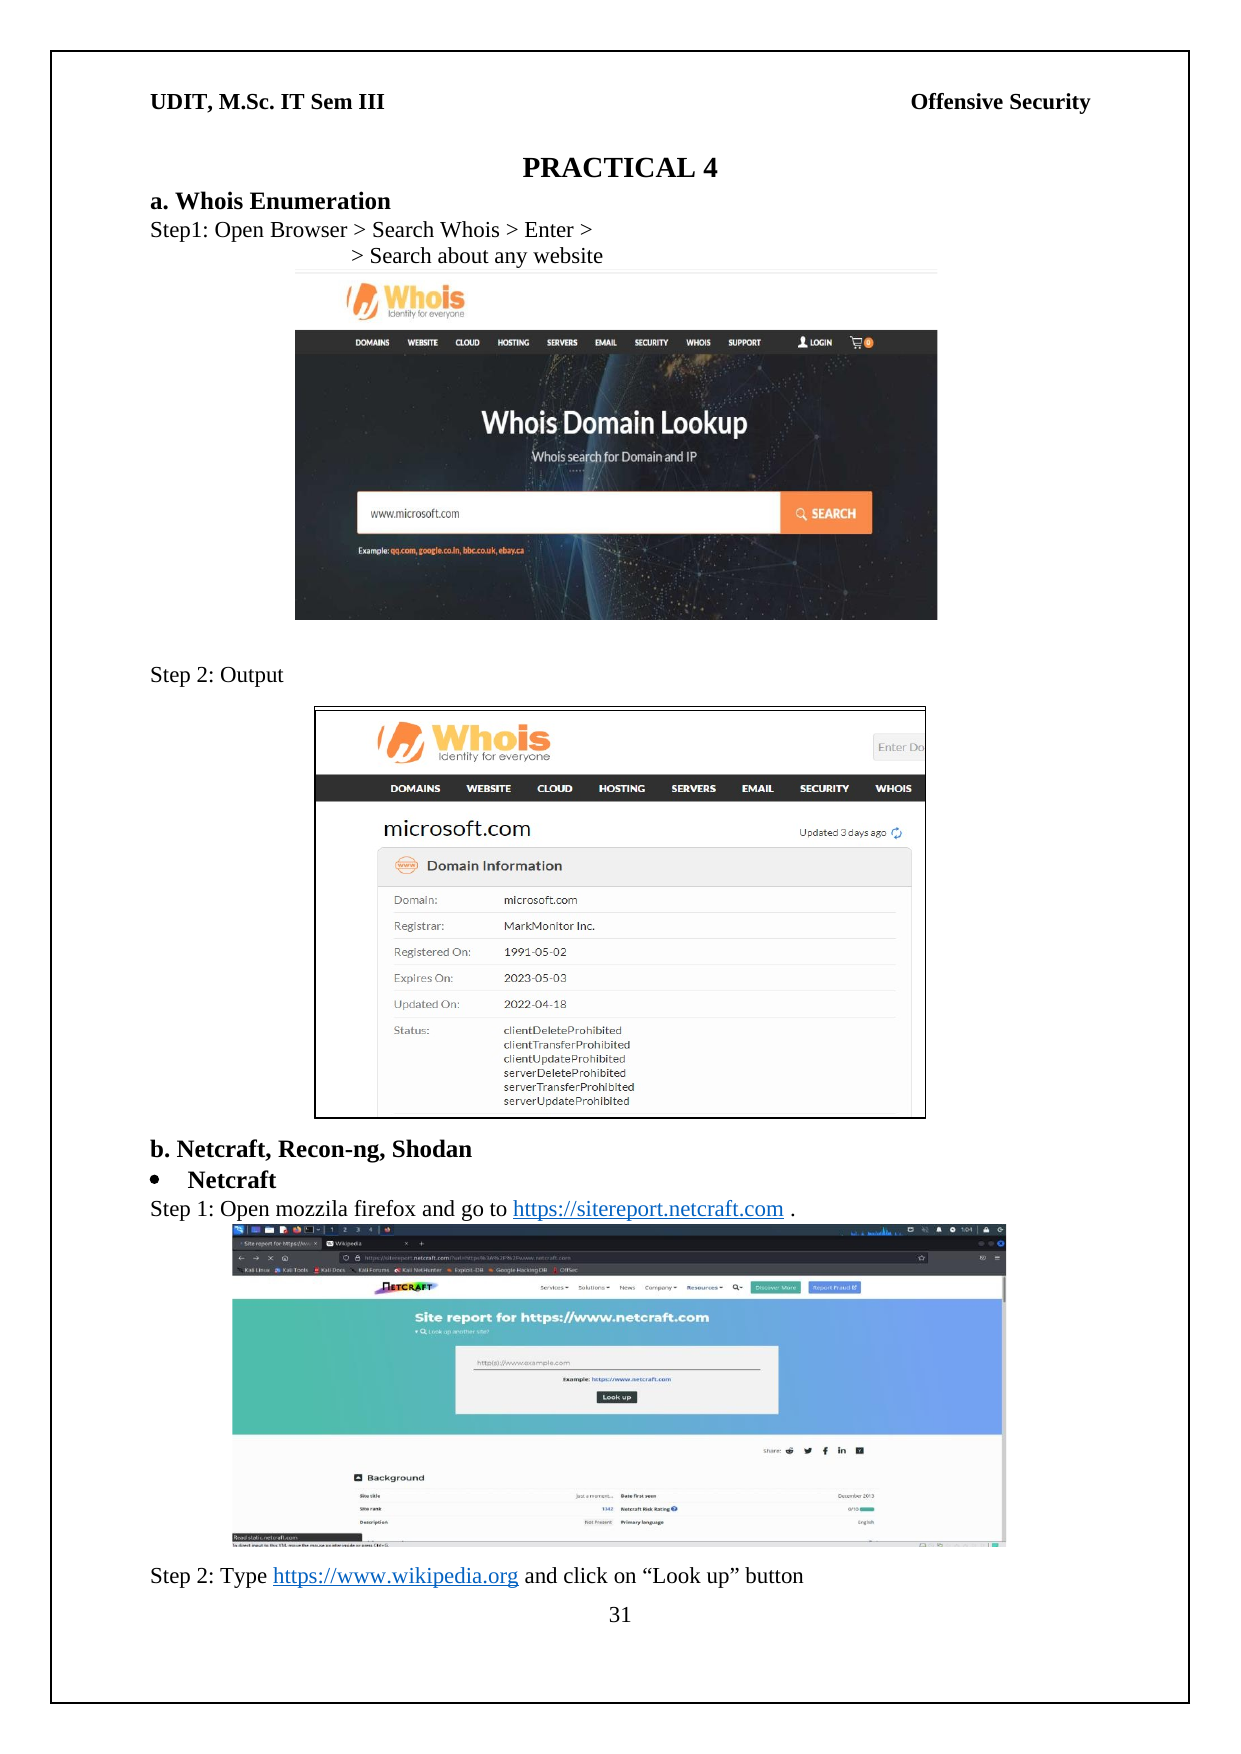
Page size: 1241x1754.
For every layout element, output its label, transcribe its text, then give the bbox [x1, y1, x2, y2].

list Netcraft [150, 1165, 1144, 1193]
text Step 1: Open mozzila firefox and go to https://sitereport.netcraft.com . [150, 1195, 1144, 1221]
text Step1: Open Browser > Search Whois > Enter > [150, 217, 1144, 243]
text Step 2: Output [150, 661, 1144, 687]
text > Search about any website [351, 243, 1144, 269]
picture [295, 269, 938, 620]
picture [316, 711, 925, 716]
subtitle PRACTICAL 4 [522, 150, 1144, 183]
list Whois Enumeration [150, 186, 395, 215]
subtitle Netcraft, Recon-ng, Shodan [150, 716, 1144, 1162]
picture [232, 1224, 1007, 1547]
